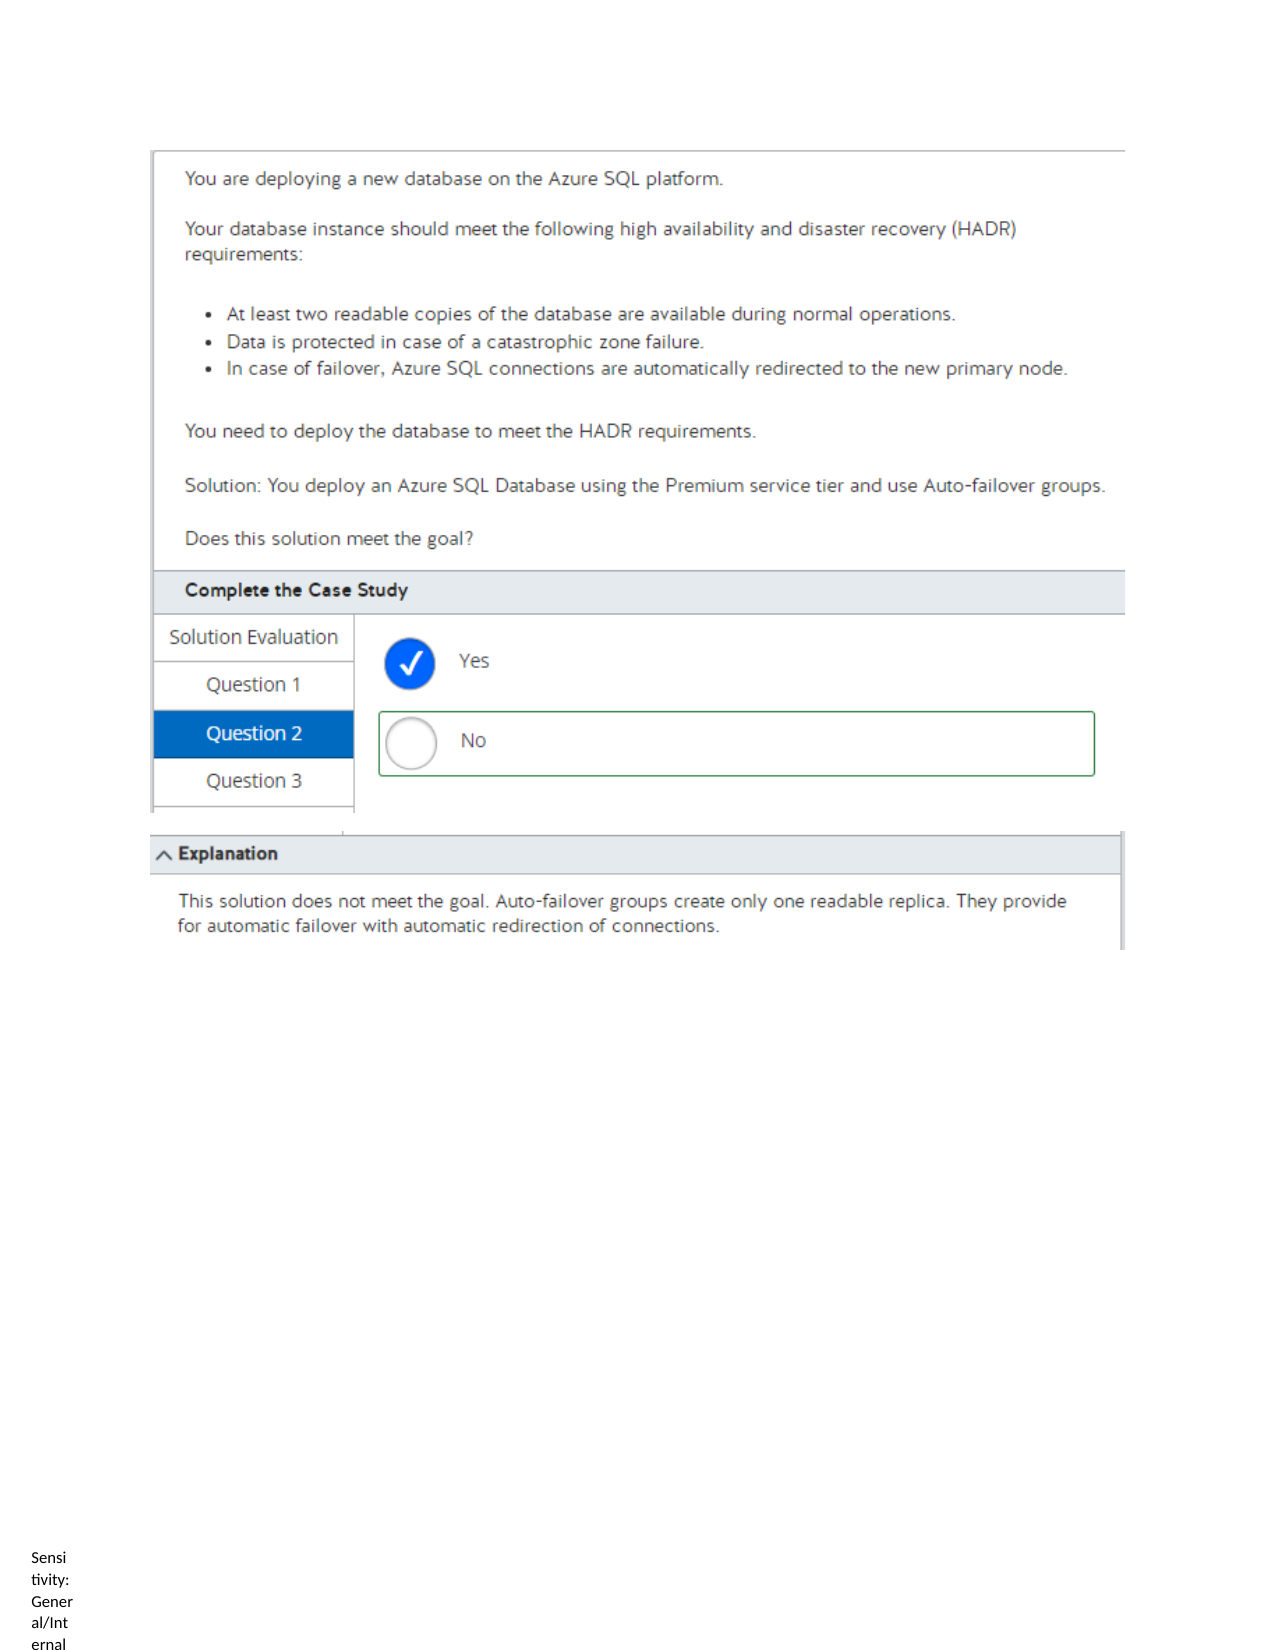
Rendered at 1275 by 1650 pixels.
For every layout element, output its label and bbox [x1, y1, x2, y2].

picture [150, 831, 1125, 950]
picture [150, 150, 1125, 813]
